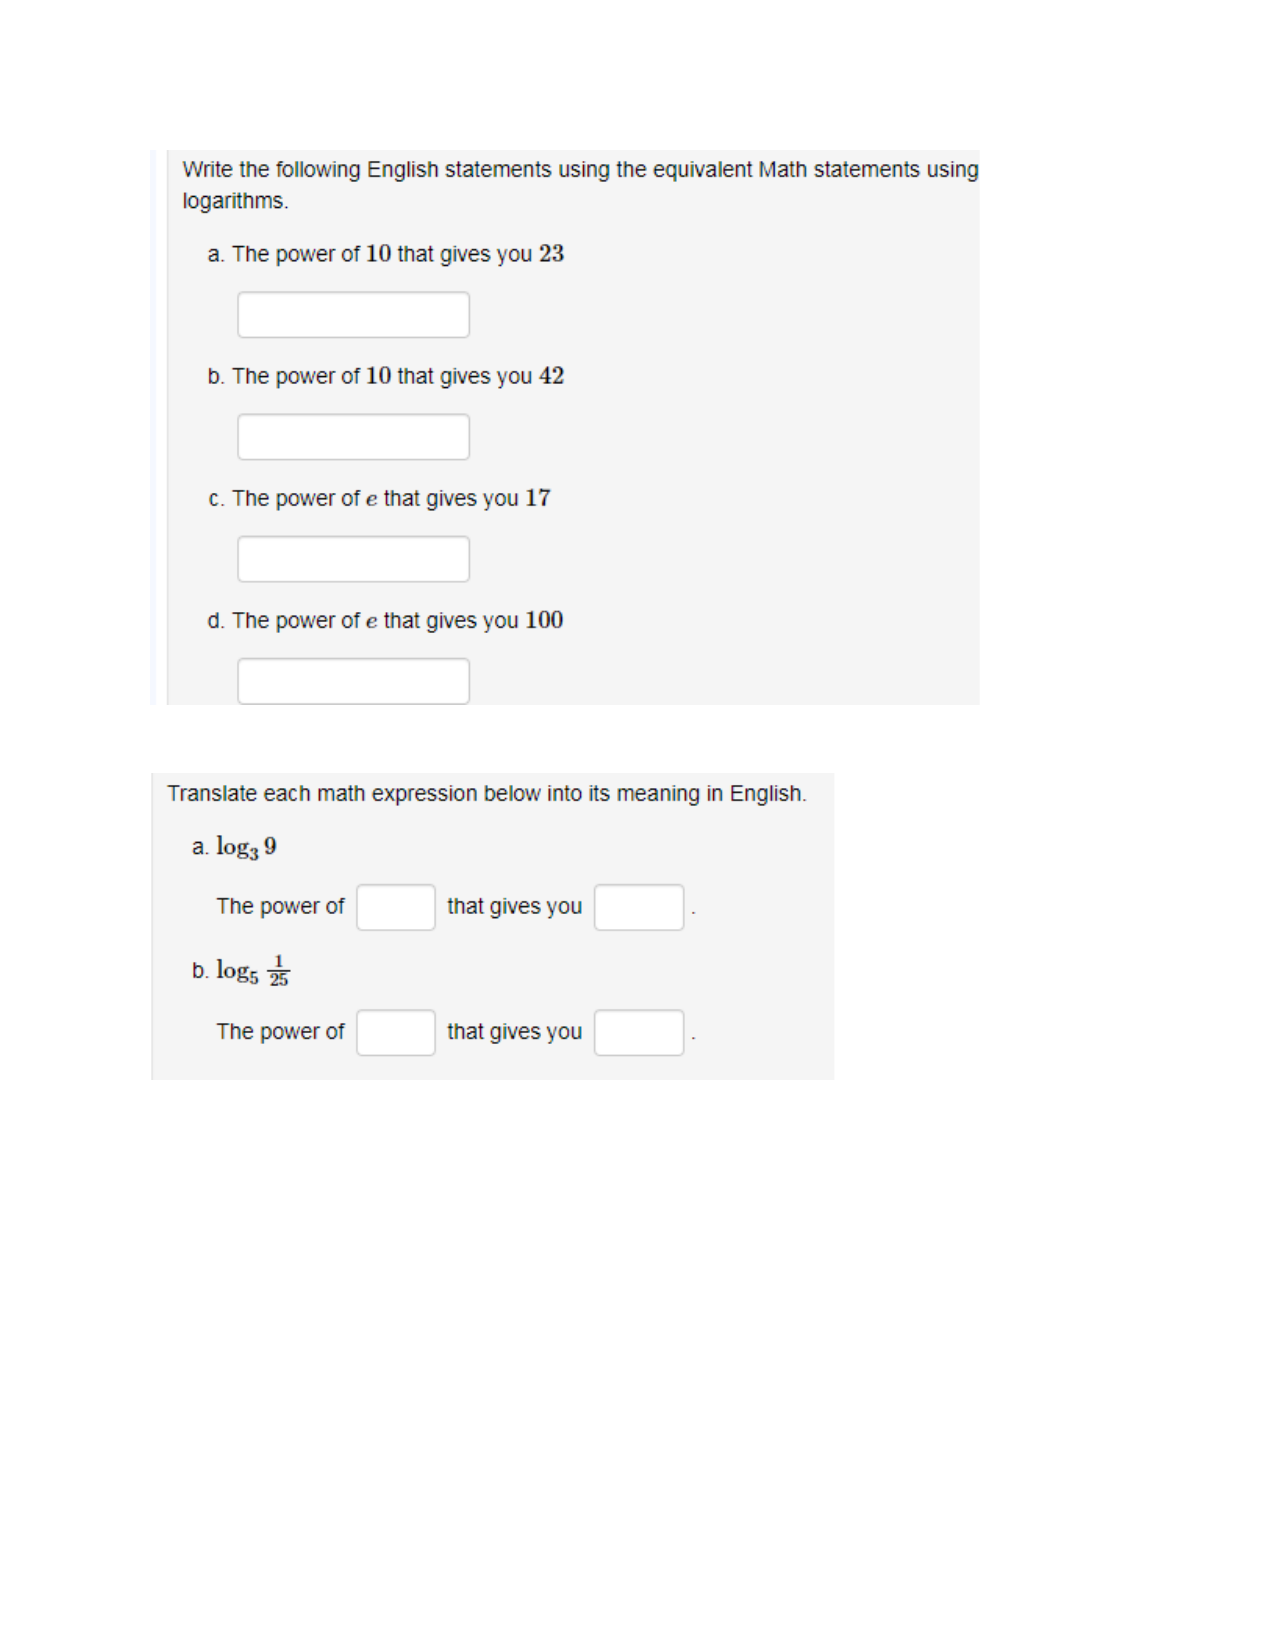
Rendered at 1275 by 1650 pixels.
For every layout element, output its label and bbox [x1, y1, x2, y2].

picture [150, 773, 835, 1080]
picture [150, 150, 980, 705]
